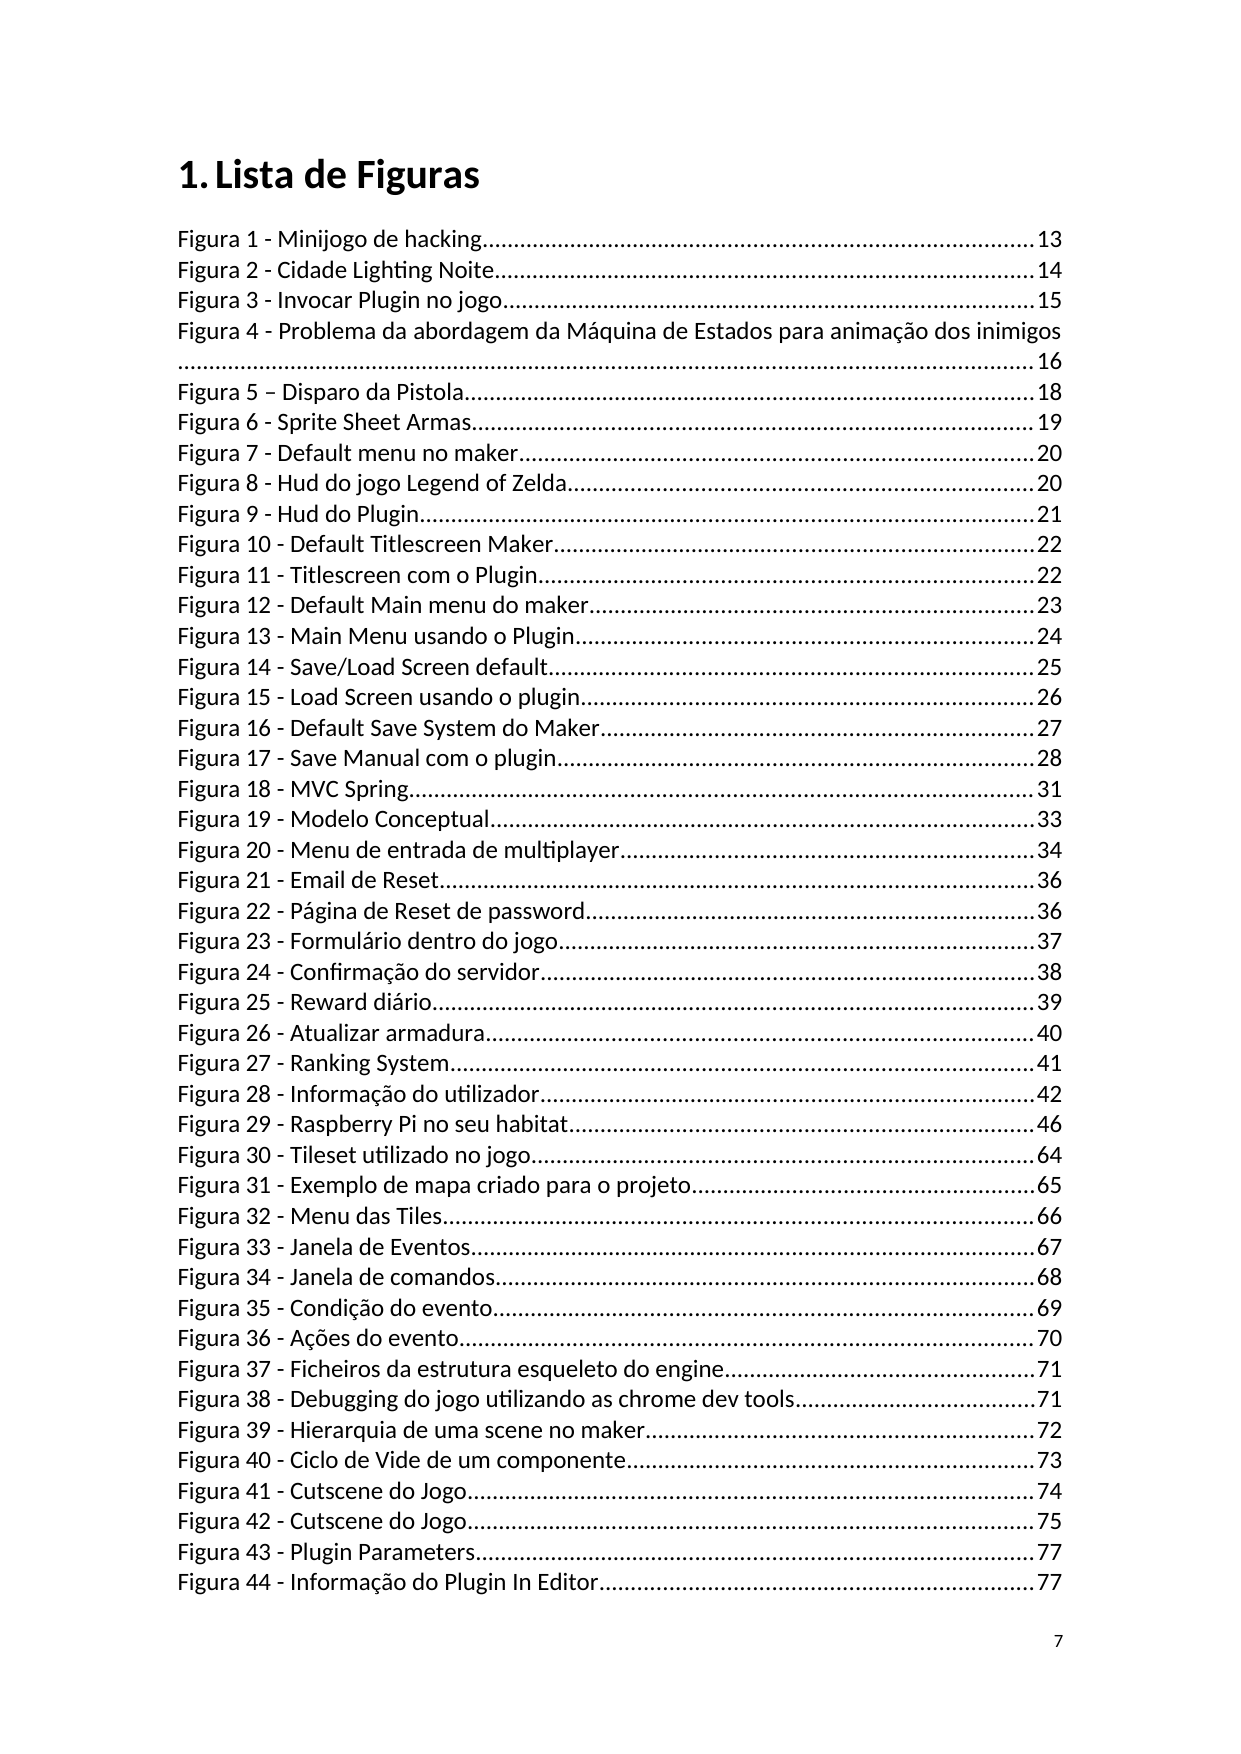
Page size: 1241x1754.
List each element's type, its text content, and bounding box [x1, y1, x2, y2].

text Figura 27 - Ranking System 41 [177, 1047, 1063, 1078]
text Figura 41 - Cutscene do Jogo 74 [177, 1475, 1063, 1505]
text Figura 9 - Hud do Plugin 21 [177, 498, 1063, 529]
text Figura 2 - Cidade Lighting Noite 14 [177, 254, 1063, 284]
text Figura 3 - Invocar Plugin no jogo 15 [177, 284, 1063, 315]
text Figura 17 - Save Manual com o plugin 28 [177, 742, 1063, 773]
text Figura 7 - Default menu no maker 20 [177, 437, 1063, 468]
text Figura 18 - MVC Spring 31 [177, 773, 1063, 803]
text Figura 30 - Tileset utilizado no jogo 64 [177, 1139, 1063, 1169]
text Figura 35 - Condição do evento 69 [177, 1292, 1063, 1322]
text Figura 14 - Save/Load Screen default 25 [177, 651, 1063, 681]
text Figura 10 - Default Titlescreen Maker 22 [177, 529, 1063, 559]
text Figura 4 - Problema da abordagem da Máquina de Estados para animação dos inimigos 16 [177, 315, 1063, 376]
text Figura 43 - Plugin Parameters 77 [177, 1536, 1063, 1566]
text Figura 44 - Informação do Plugin In Editor 77 [177, 1566, 1063, 1597]
text Figura 33 - Janela de Eventos 67 [177, 1231, 1063, 1261]
subtitle Lista de Figuras [177, 148, 1063, 198]
text Figura 19 - Modelo Conceptual 33 [177, 803, 1063, 834]
text Figura 16 - Default Save System do Maker 27 [177, 712, 1063, 742]
text Figura 36 - Ações do evento 70 [177, 1322, 1063, 1353]
text Figura 32 - Menu das Tiles 66 [177, 1200, 1063, 1231]
text Figura 20 - Menu de entrada de multiplayer 34 [177, 834, 1063, 864]
text Figura 38 - Debugging do jogo utilizando as chrome dev tools 71 [177, 1383, 1063, 1414]
text Figura 12 - Default Main menu do maker 23 [177, 590, 1063, 620]
text Figura 31 - Exemplo de mapa criado para o projeto 65 [177, 1169, 1063, 1200]
text Figura 28 - Informação do utilizador 42 [177, 1078, 1063, 1108]
text Figura 26 - Atualizar armadura 40 [177, 1017, 1063, 1047]
text Figura 6 - Sprite Sheet Armas 19 [177, 407, 1063, 437]
text Figura 25 - Reward diário 39 [177, 986, 1063, 1017]
text Figura 23 - Formulário dentro do jogo 37 [177, 925, 1063, 956]
text Figura 8 - Hud do jogo Legend of Zelda 20 [177, 468, 1063, 498]
text Figura 29 - Raspberry Pi no seu habitat 46 [177, 1108, 1063, 1139]
text Figura 1 - Minijogo de hacking 13 [177, 223, 1063, 254]
text Figura 37 - Ficheiros da estrutura esqueleto do engine 71 [177, 1353, 1063, 1383]
text Figura 40 - Ciclo de Vide de um componente 73 [177, 1444, 1063, 1475]
text Figura 24 - Confirmação do servidor 38 [177, 956, 1063, 986]
text Figura 39 - Hierarquia de uma scene no maker 72 [177, 1414, 1063, 1444]
text Figura 34 - Janela de comandos 68 [177, 1261, 1063, 1292]
text Figura 42 - Cutscene do Jogo 75 [177, 1505, 1063, 1536]
text Figura 11 - Titlescreen com o Plugin 22 [177, 559, 1063, 590]
text Figura 5 – Disparo da Pistola 18 [177, 376, 1063, 407]
text Figura 21 - Email de Reset 36 [177, 864, 1063, 895]
text Figura 13 - Main Menu usando o Plugin 24 [177, 620, 1063, 651]
text Figura 22 - Página de Reset de password 36 [177, 895, 1063, 925]
text Figura 15 - Load Screen usando o plugin 26 [177, 681, 1063, 712]
